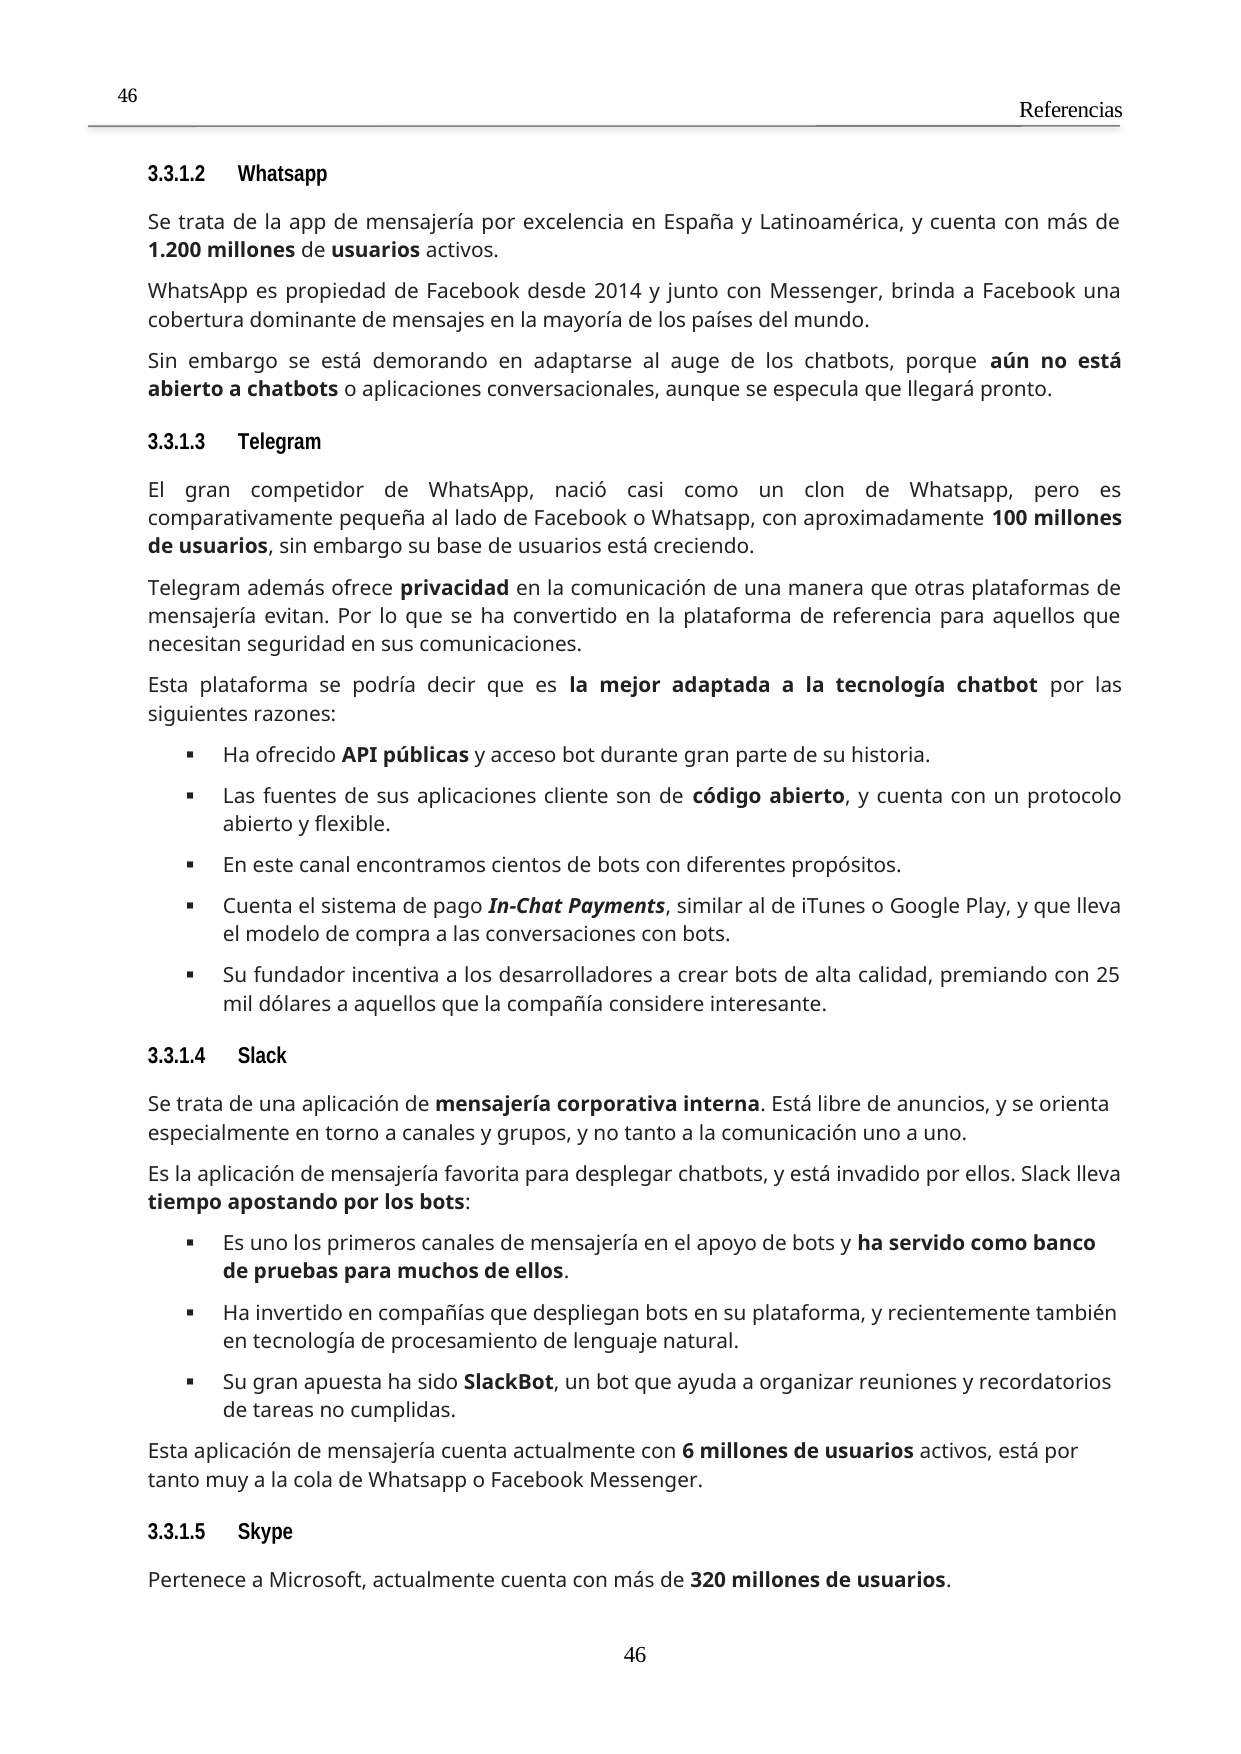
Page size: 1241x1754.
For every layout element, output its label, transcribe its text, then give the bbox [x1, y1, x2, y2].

list En este canal encontramos cientos de bots con diferentes propósitos. [185, 850, 1122, 878]
list Cuenta el sistema de pago In-Chat Payments, similar al de iTunes o Google Play, y que lleva el modelo de compra a las conversaciones con bots. [185, 891, 1122, 948]
text El gran competidor de WhatsApp, nació casi como un clon de Whatsapp, pero es comparativamente pequeña al lado de Facebook o Whatsapp, con aproximadamente 100 millones de usuarios, sin embargo su base de usuarios está creciendo. [148, 475, 1122, 560]
text Sin embargo se está demorando en adaptarse al auge de los chatbots, porque aún no está abierto a chatbots o aplicaciones conversacionales, aunque se especula que llegará pronto. [148, 346, 1122, 403]
list Ha invertido en compañías que despliegan bots en su plataforma, y recientemente también en tecnología de procesamiento de lenguaje natural. [185, 1298, 1122, 1354]
text Telegram además ofrece privacidad en la comunicación de una manera que otras plataformas de mensajería evitan. Por lo que se ha convertido en la plataforma de referencia para aquellos que necesitan seguridad en sus comunicaciones. [148, 573, 1122, 658]
subtitle Telegram [148, 428, 1122, 454]
text Se trata de la app de mensajería por excelencia en España y Latinoamérica, y cuenta con más de 1.200 millones de usuarios activos. [148, 207, 1122, 264]
text WhatsApp es propiedad de Facebook desde 2014 y junto con Messenger, brinda a Facebook una cobertura dominante de mensajes en la mayoría de los países del mundo. [148, 276, 1122, 333]
list Su gran apuesta ha sido SlackBot, un bot que ayuda a organizar reuniones y recordatorios de tareas no cumplidas. [185, 1367, 1122, 1424]
list Ha ofrecido API públicas y acceso bot durante gran parte de su historia. [185, 740, 1122, 768]
subtitle Skype [148, 1518, 1122, 1544]
list Su fundador incentiva a los desarrolladores a crear bots de alta calidad, premiando con 25 mil dólares a aquellos que la compañía considere interesante. [185, 960, 1122, 1017]
list Es uno los primeros canales de mensajería en el apoyo de bots y ha servido como banco de pruebas para muchos de ellos. [185, 1228, 1122, 1285]
text Esta aplicación de mensajería cuenta actualmente con 6 millones de usuarios activos, está por tanto muy a la cola de Whatsapp o Facebook Messenger. [148, 1436, 1122, 1493]
subtitle Slack [148, 1042, 1122, 1069]
text Pertenece a Microsoft, actualmente cuenta con más de 320 millones de usuarios. [148, 1565, 1122, 1594]
text Es la aplicación de mensajería favorita para desplegar chatbots, y está invadido por ellos. Slack lleva tiempo apostando por los bots: [148, 1159, 1122, 1216]
text Esta plataforma se podría decir que es la mejor adaptada a la tecnología chatbot por las siguientes razones: [148, 670, 1122, 727]
list Las fuentes de sus aplicaciones cliente son de código abierto, y cuenta con un protocolo abierto y flexible. [185, 781, 1122, 838]
subtitle Whatsapp [148, 160, 1122, 186]
text Se trata de una aplicación de mensajería corporativa interna. Está libre de anuncios, y se orienta especialmente en torno a canales y grupos, y no tanto a la comunicación uno a uno. [148, 1089, 1122, 1146]
